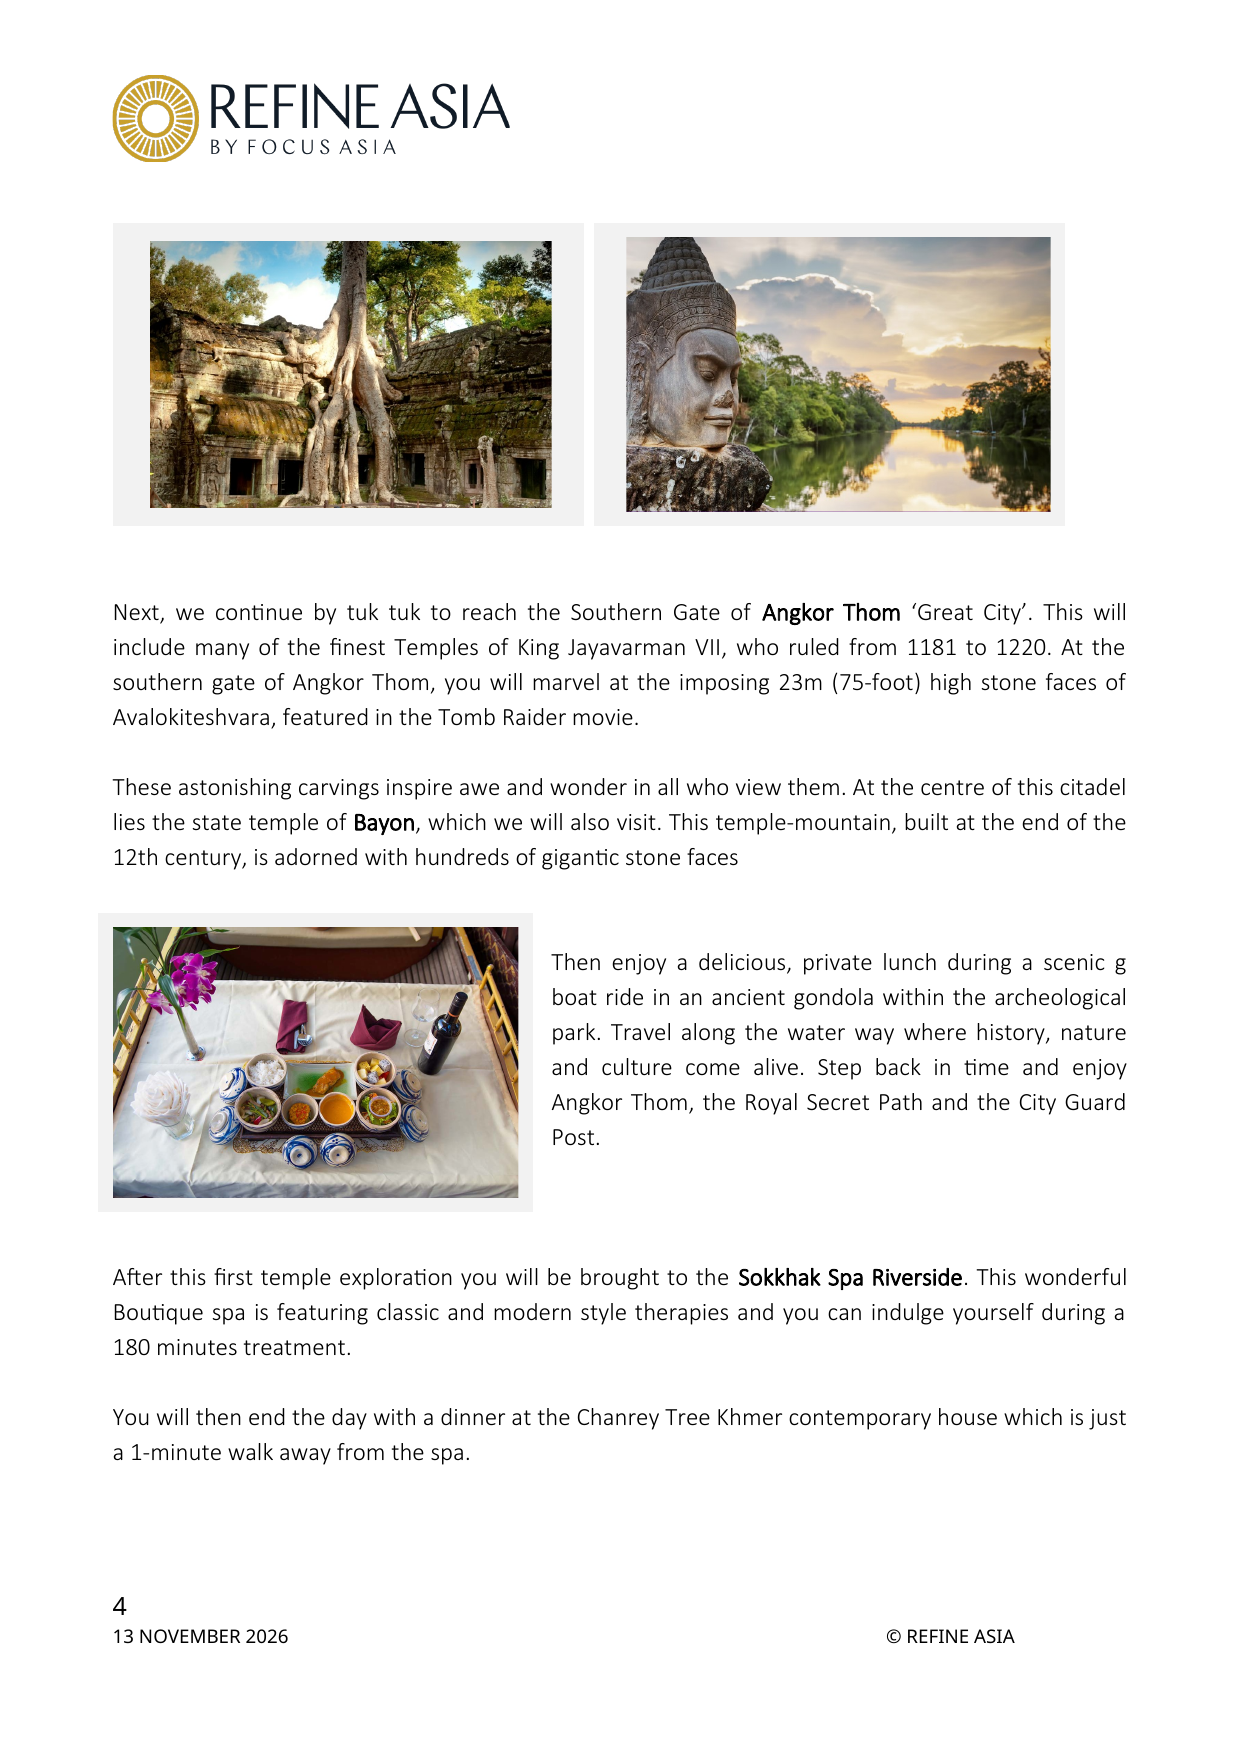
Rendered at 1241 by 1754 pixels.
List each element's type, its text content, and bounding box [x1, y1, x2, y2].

text Then enjoy a delicious, private lunch during a scenic g boat ride in an ancient gondola within the archeological park. Travel along the water way where history, nature and culture come alive. Step back in time and enjoy Angkor Thom, the Royal Secret Path and the City Guard Post. [533, 946, 1128, 1152]
picture [113, 927, 519, 1198]
table_header [113, 223, 584, 526]
table_header [594, 223, 1065, 526]
table_header [98, 913, 533, 1212]
picture [150, 241, 552, 508]
text After this first temple exploration you will be brought to the Sokkhak Spa Riverside. This wonderful Boutique spa is featuring classic and modern style therapies and you can indulge yourself during a 180 minutes treatment. [112, 1261, 1128, 1362]
picture [626, 237, 1051, 512]
text You will then end the day with a dinner at the Chanrey Tree Khmer contemporary house which is just a 1-minute walk away from the spa. [112, 1401, 1128, 1467]
text Next, we continue by tuk tuk to reach the Southern Gate of Angkor Thom ‘Great City’. This will include many of the finest Temples of King Jayavarman VII, who ruled from 1181 to 1220. At the southern gate of Angkor Thom, you will marvel at the imposing 23m (75-foot) high stone faces of Avalokiteshvara, featured in the Tomb Raider movie. [112, 596, 1128, 732]
text These astonishing carvings inspire awe and wonder in all who view them. At the centre of this citadel lies the state temple of Bayon, which we will also visit. This temple-mountain, built at the end of the 12th century, is adorned with hundreds of gigantic stone faces [112, 771, 1128, 872]
